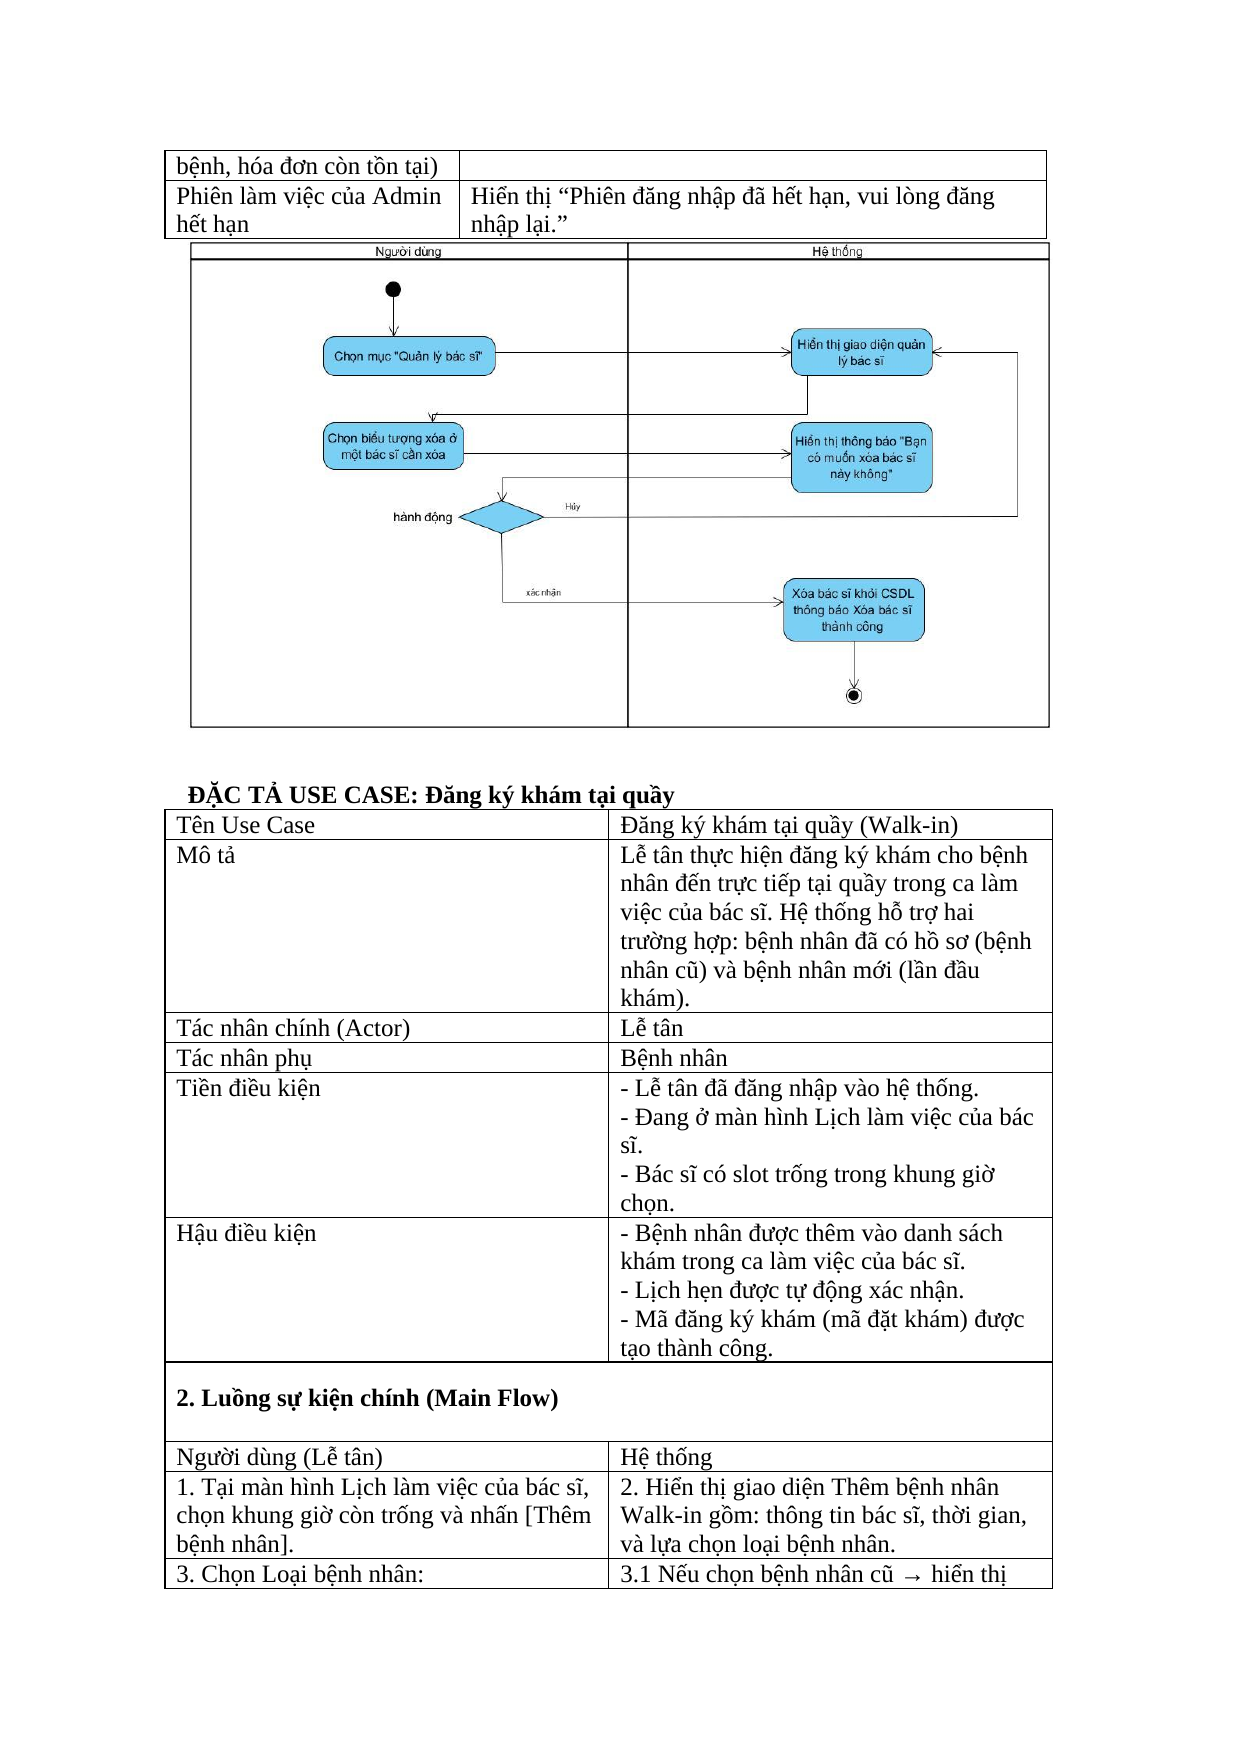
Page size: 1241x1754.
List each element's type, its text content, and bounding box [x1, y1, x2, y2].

table_cell Hiển thị “Phiên đăng nhập đã hết hạn, vui lòng đăng nhập lại.” [460, 181, 1046, 238]
table_cell Hậu điều kiện [166, 1218, 608, 1361]
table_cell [166, 1559, 608, 1588]
table_cell Tiền điều kiện [166, 1073, 608, 1217]
table_cell Tác nhân phụ [166, 1043, 608, 1072]
picture [187, 239, 1053, 731]
table_cell 2. Hiển thị giao diện Thêm bệnh nhân Walk-in gồm: thông tin bác sĩ, thời gian, và lựa chọn loại bệnh nhân. [609, 1472, 1052, 1558]
table_cell Bệnh nhân [609, 1043, 1052, 1072]
table_cell Hệ thống [609, 1442, 1052, 1471]
table_cell Lễ tân [609, 1013, 1052, 1042]
table_cell - Lễ tân đã đăng nhập vào hệ thống. - Đang ở màn hình Lịch làm việc của bác sĩ. - Bác sĩ có slot trống trong khung giờ chọn. [609, 1073, 1052, 1217]
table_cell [166, 151, 459, 180]
table_cell Mô tả [166, 840, 608, 1012]
table_cell 1. Tại màn hình Lịch làm việc của bác sĩ, chọn khung giờ còn trống và nhấn [Thêm bệnh nhân]. [166, 1472, 608, 1558]
subtitle ĐẶC TẢ USE CASE: Đăng ký khám tại quầy [187, 780, 1053, 809]
table_cell - Bệnh nhân được thêm vào danh sách khám trong ca làm việc của bác sĩ. - Lịch hẹn được tự động xác nhận. - Mã đăng ký khám (mã đặt khám) được tạo thành công. [609, 1218, 1052, 1361]
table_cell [460, 151, 1046, 180]
table_cell Lễ tân thực hiện đăng ký khám cho bệnh nhân đến trực tiếp tại quầy trong ca làm việc của bác sĩ. Hệ thống hỗ trợ hai trường hợp: bệnh nhân đã có hồ sơ (bệnh nhân cũ) và bệnh nhân mới (lần đầu khám). [609, 840, 1052, 1012]
table_header Tên Use Case [166, 810, 608, 839]
table_header Đăng ký khám tại quầy (Walk-in) [609, 810, 1052, 839]
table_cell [609, 1559, 1052, 1588]
table_cell 2. Luồng sự kiện chính (Main Flow) [166, 1363, 1052, 1441]
table_cell Phiên làm việc của Admin hết hạn [166, 181, 459, 238]
table_cell Tác nhân chính (Actor) [166, 1013, 608, 1042]
table_cell Người dùng (Lễ tân) [166, 1442, 608, 1471]
